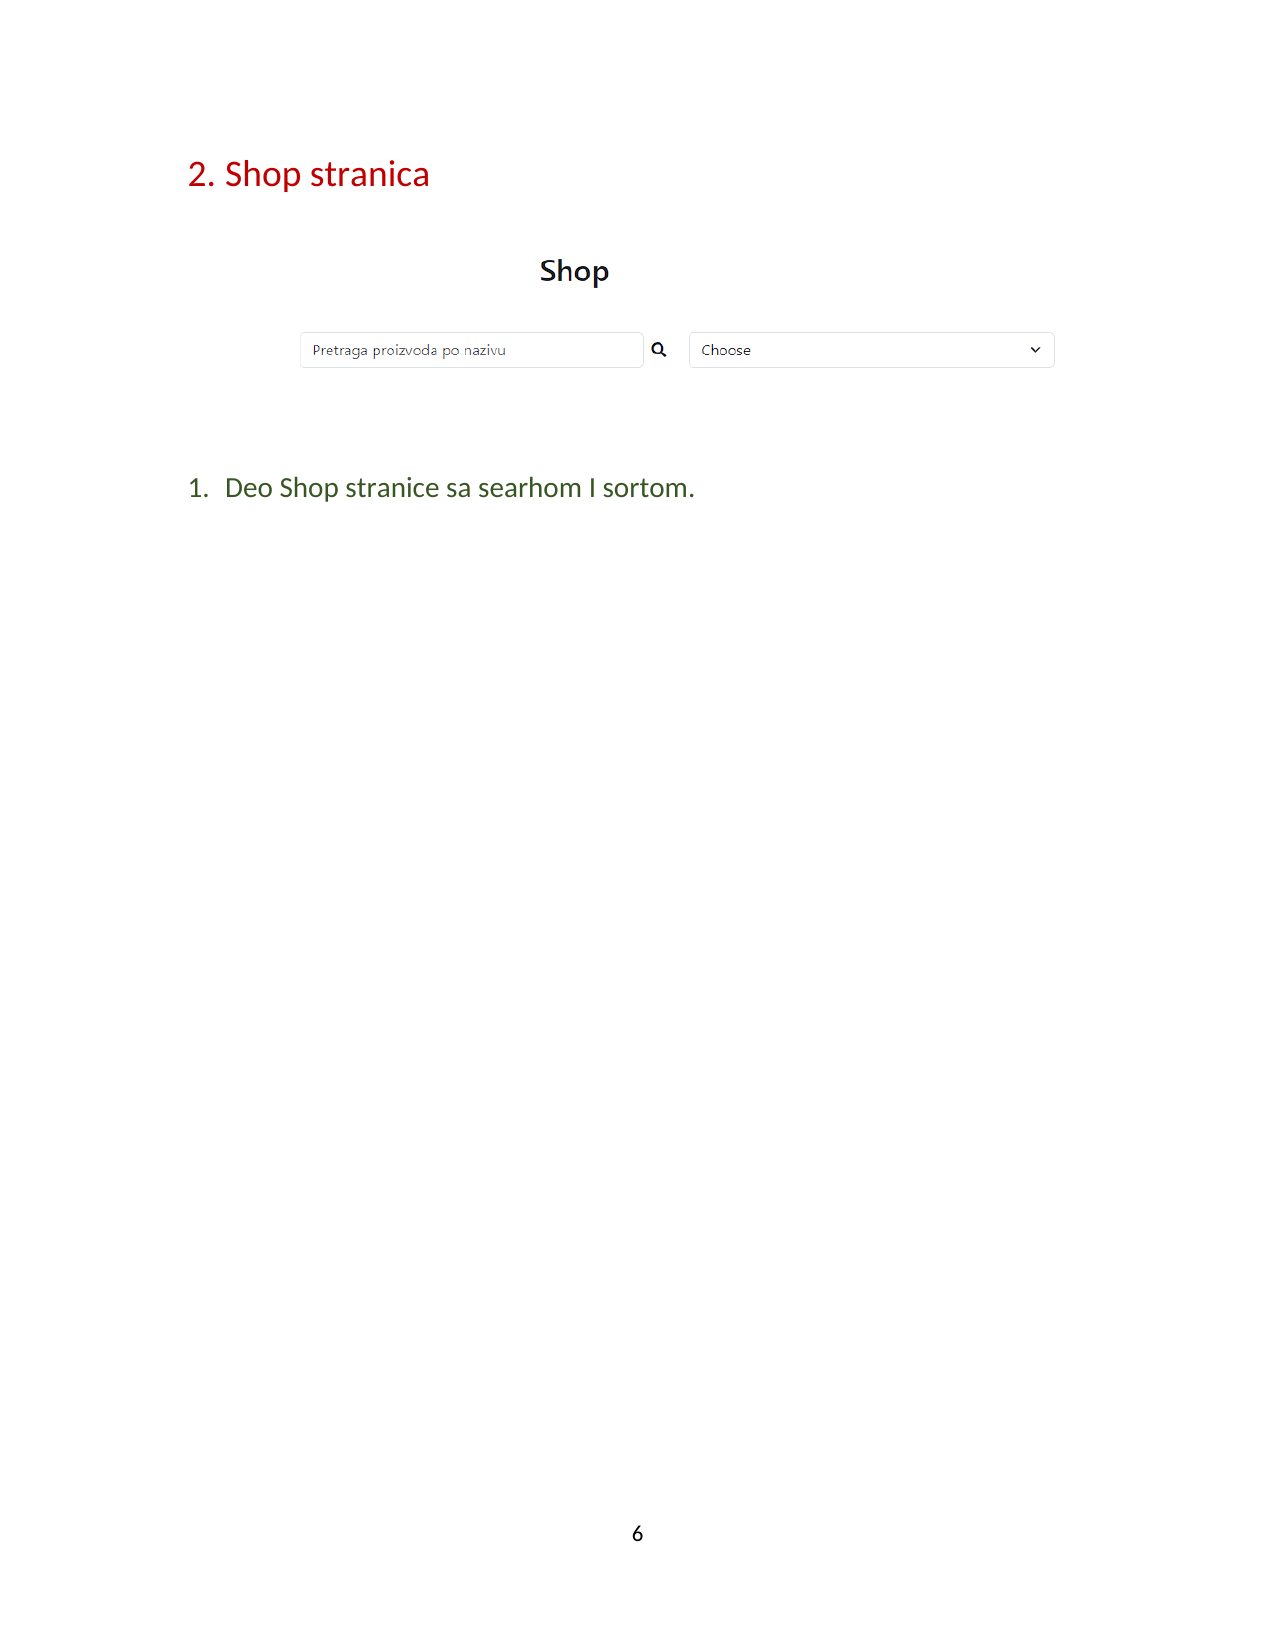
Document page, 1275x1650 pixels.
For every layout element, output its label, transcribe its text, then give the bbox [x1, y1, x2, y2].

picture [150, 216, 1125, 384]
list Deo Shop stranice sa searhom I sortom. [187, 469, 1125, 504]
list Shop stranica [187, 150, 1125, 196]
